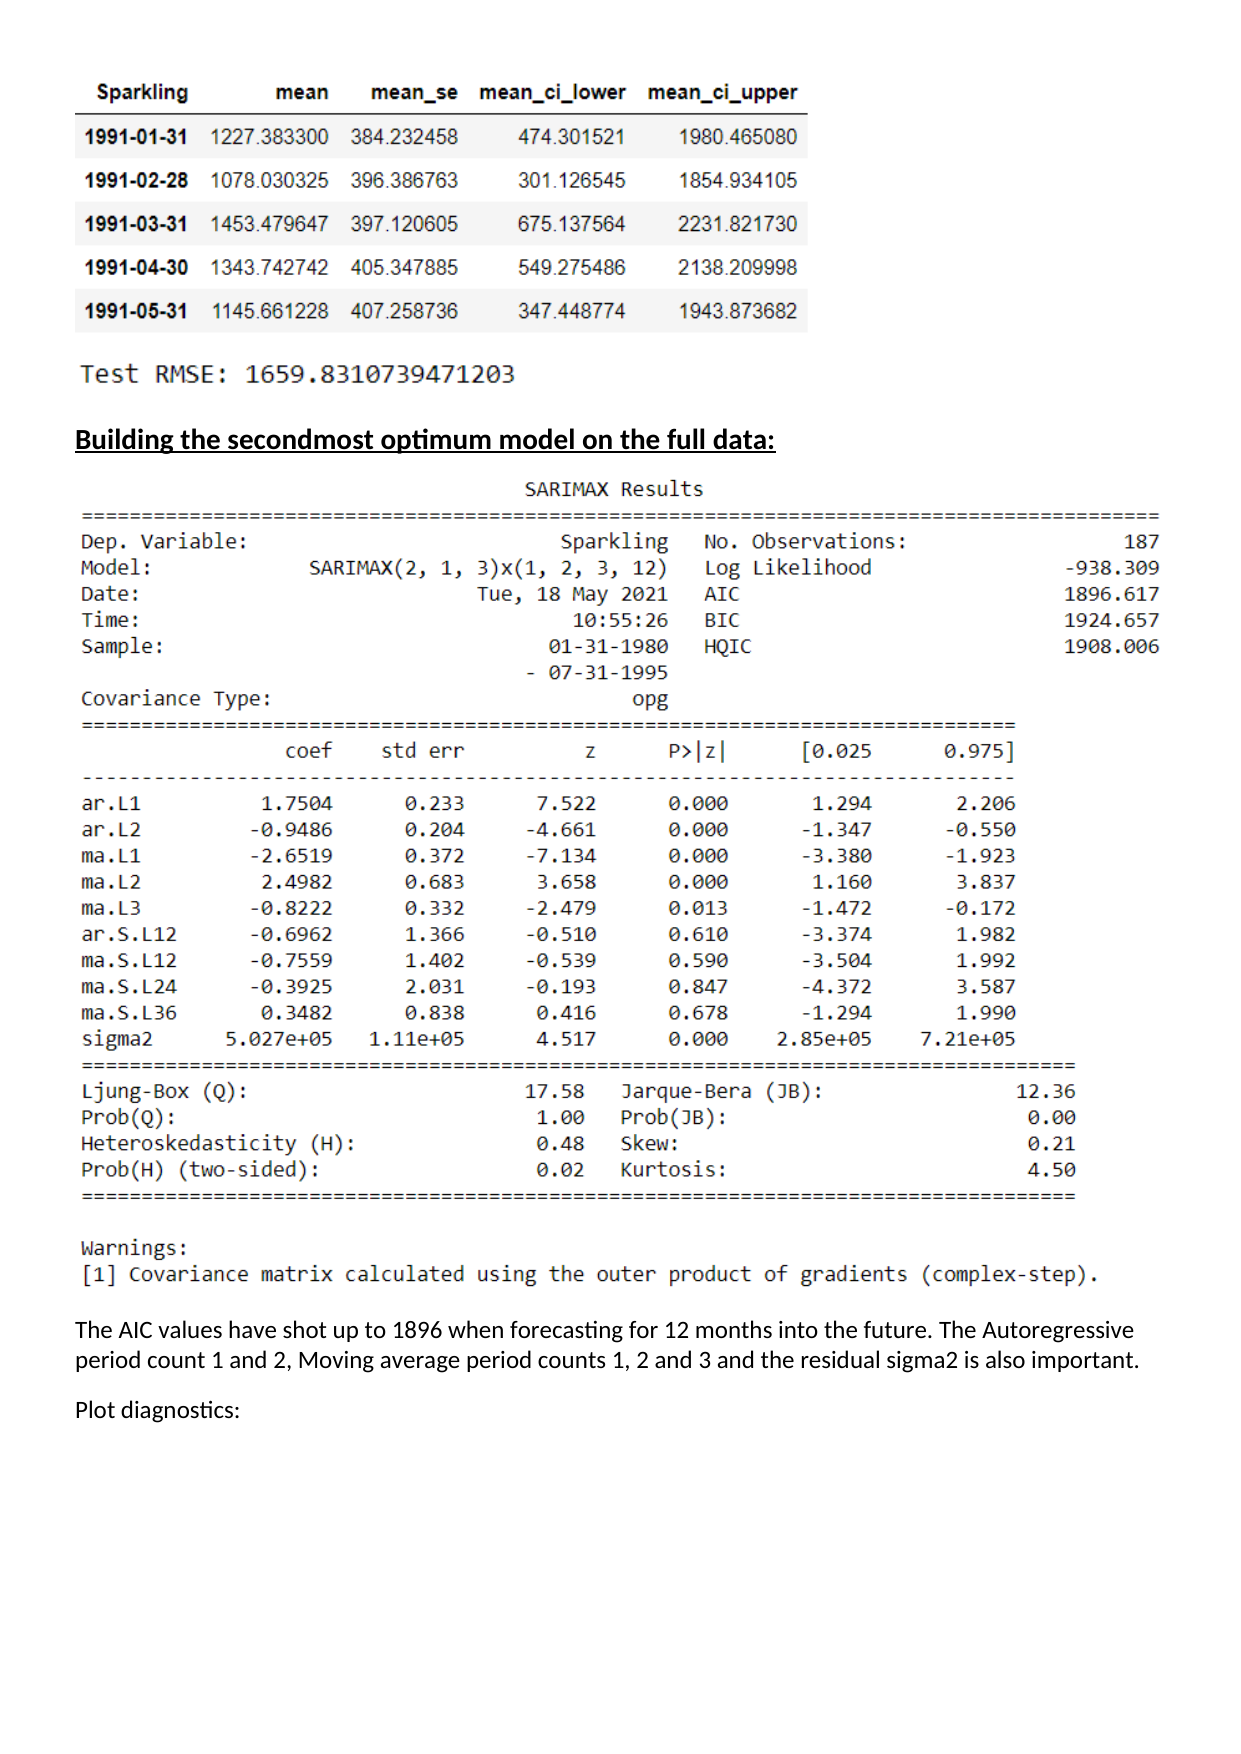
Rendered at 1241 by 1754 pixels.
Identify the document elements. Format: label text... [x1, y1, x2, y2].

picture [75, 75, 808, 334]
picture [75, 476, 1166, 1295]
subtitle Building the secondmost optimum model on the full data: [75, 421, 1165, 457]
subtitle The AIC values have shot up to 1896 when forecasting for 12 months into the future. The Autoregressive period count 1 and 2, Moving average period counts 1, 2 and 3 and the residual sigma2 is also important. [75, 1314, 1165, 1375]
picture [75, 353, 522, 402]
subtitle Plot diagnostics: [75, 1394, 1165, 1425]
